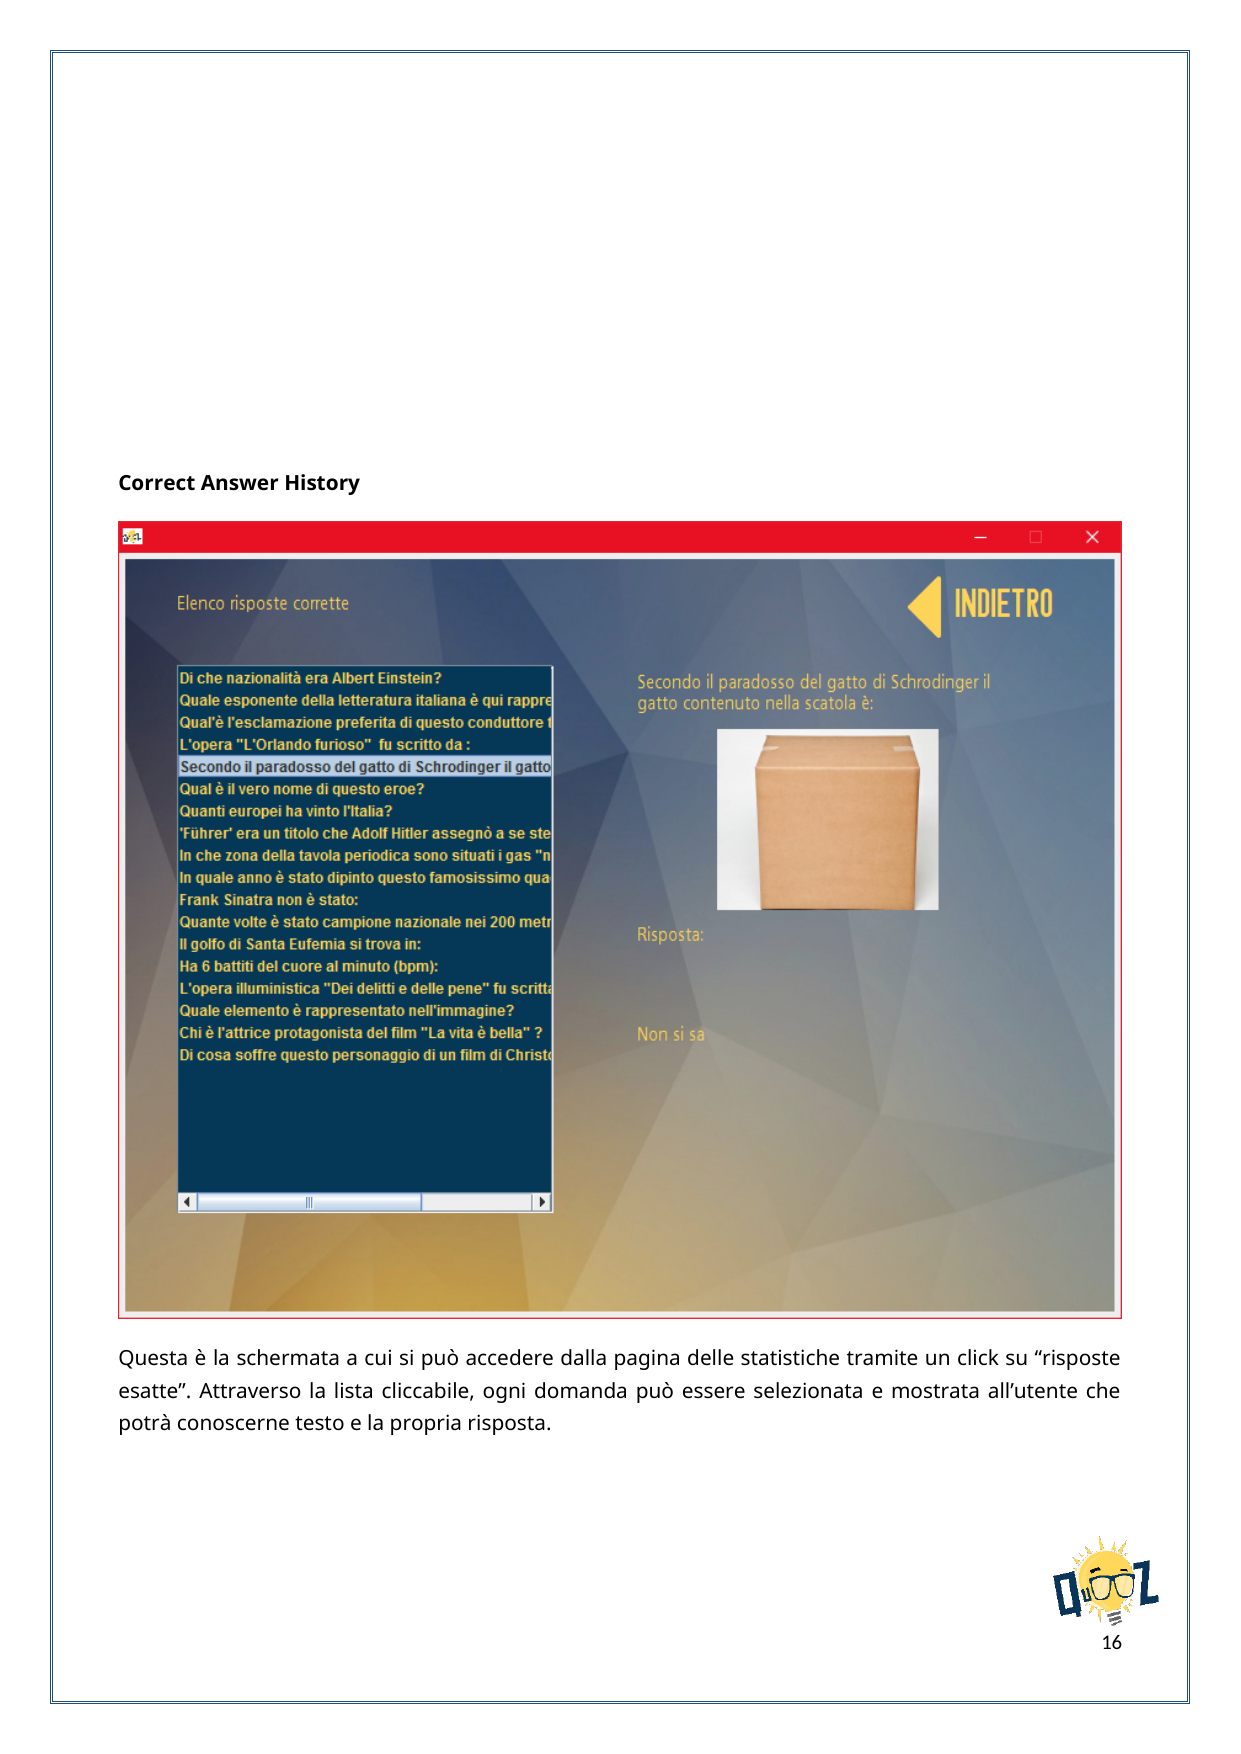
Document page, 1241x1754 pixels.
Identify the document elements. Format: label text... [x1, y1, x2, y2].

picture [118, 521, 1122, 1319]
text Correct Answer History [118, 468, 1122, 497]
text Questa è la schermata a cui si può accedere dalla pagina delle statistiche tramite un click su “risposte esatte”. Attraverso la lista cliccabile, ogni domanda può essere selezionata e mostrata all’utente che potrà conoscerne testo e la propria risposta. [118, 1343, 1122, 1437]
picture [1039, 1508, 1167, 1688]
